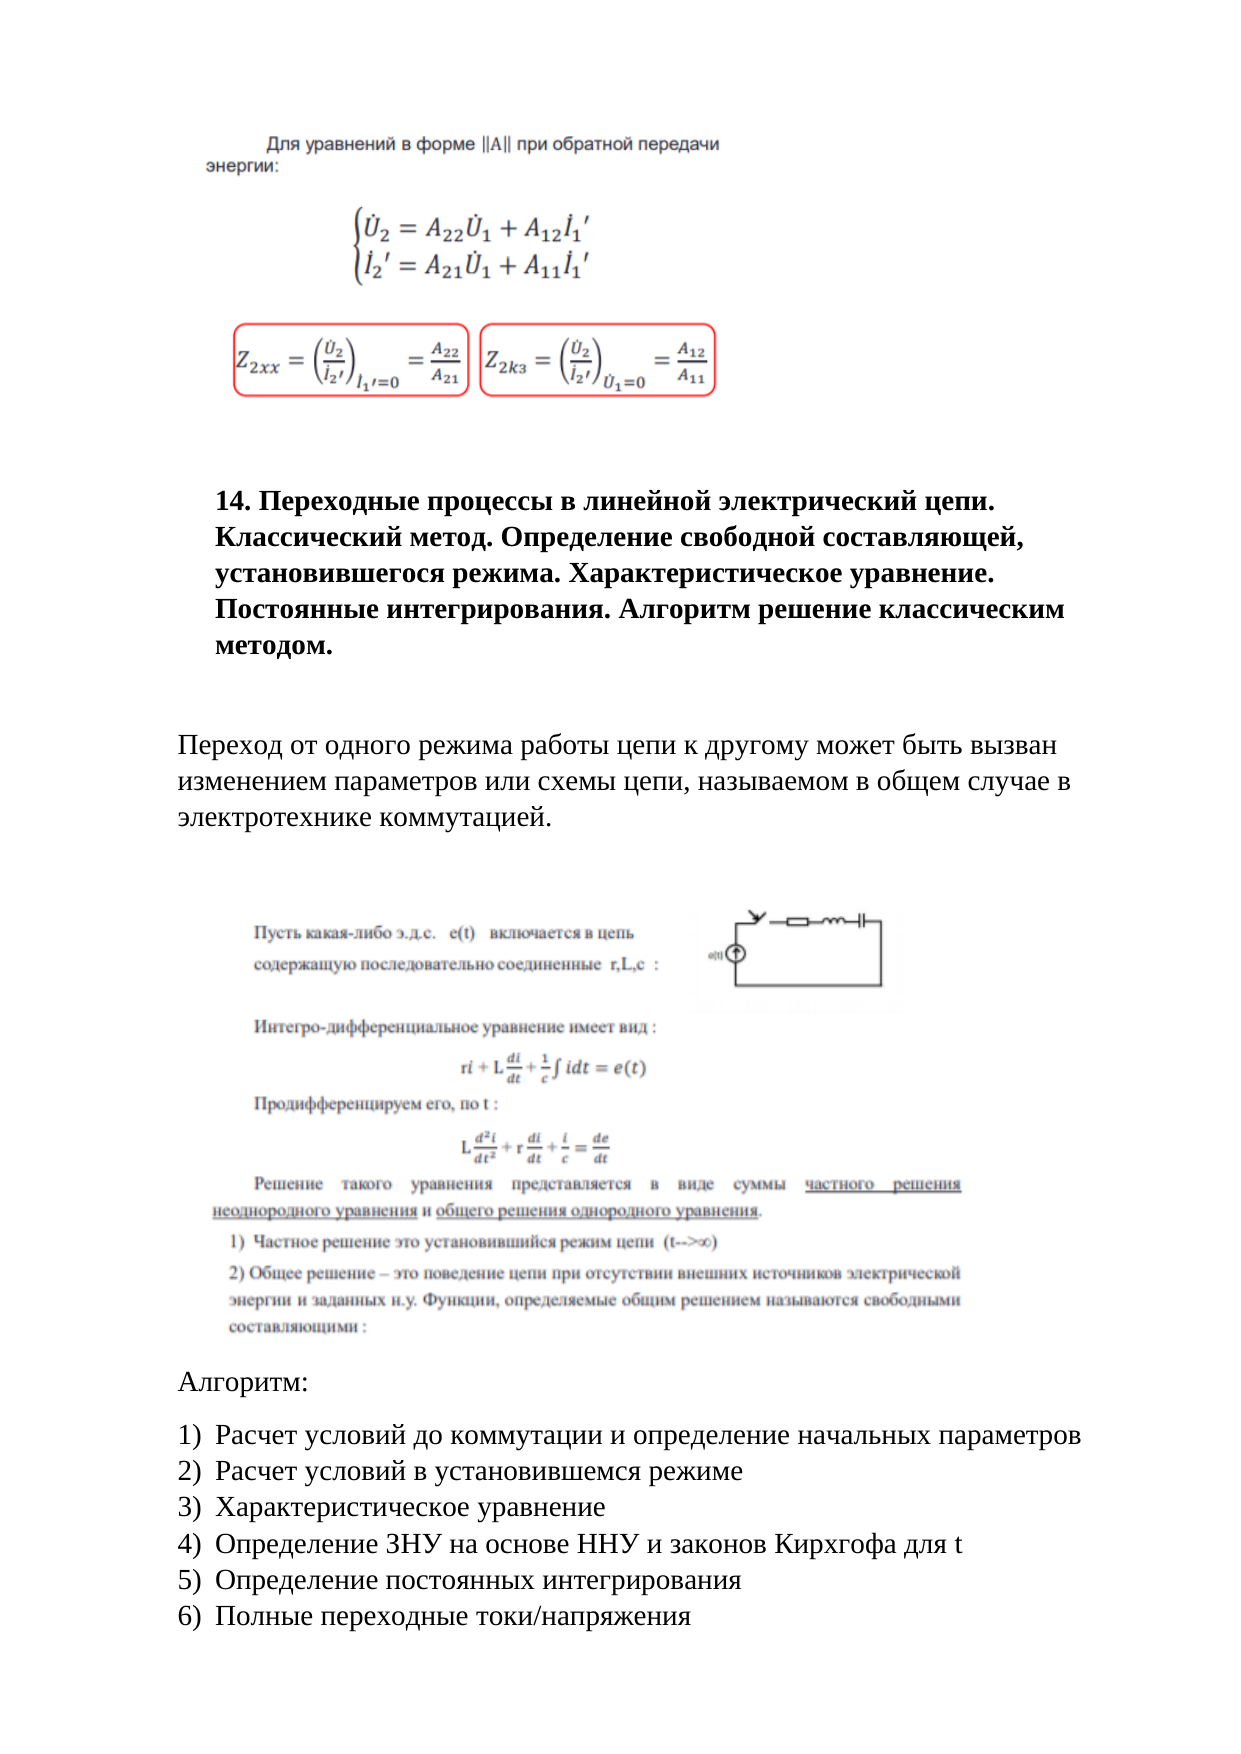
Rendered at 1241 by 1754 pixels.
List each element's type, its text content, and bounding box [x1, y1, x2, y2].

text 14. Переходные процессы в линейной электрический цепи. Классический метод. Определение свободной составляющей, установившегося режима. Характеристическое уравнение. Постоянные интегрирования. Алгоритм решение классическим методом. [215, 483, 1152, 661]
text Переход от одного режима работы цепи к другому может быть вызван изменением параметров или схемы цепи, называемом в общем случае в электротехнике коммутацией. [177, 727, 1152, 833]
list Характеристическое уравнение [177, 1489, 1152, 1523]
picture [177, 118, 833, 464]
list Определение постоянных интегрирования [177, 1562, 1152, 1595]
text Алгоритм: [177, 1364, 1152, 1398]
list Расчет условий до коммутации и определение начальных параметров [177, 1417, 1152, 1451]
list Определение ЗНУ на основе ННУ и законов Кирхгофа для t [177, 1526, 1152, 1559]
list Полные переходные токи/напряжения [177, 1598, 1152, 1632]
list Расчет условий в установившемся режиме [177, 1453, 1152, 1487]
picture [177, 905, 990, 1346]
